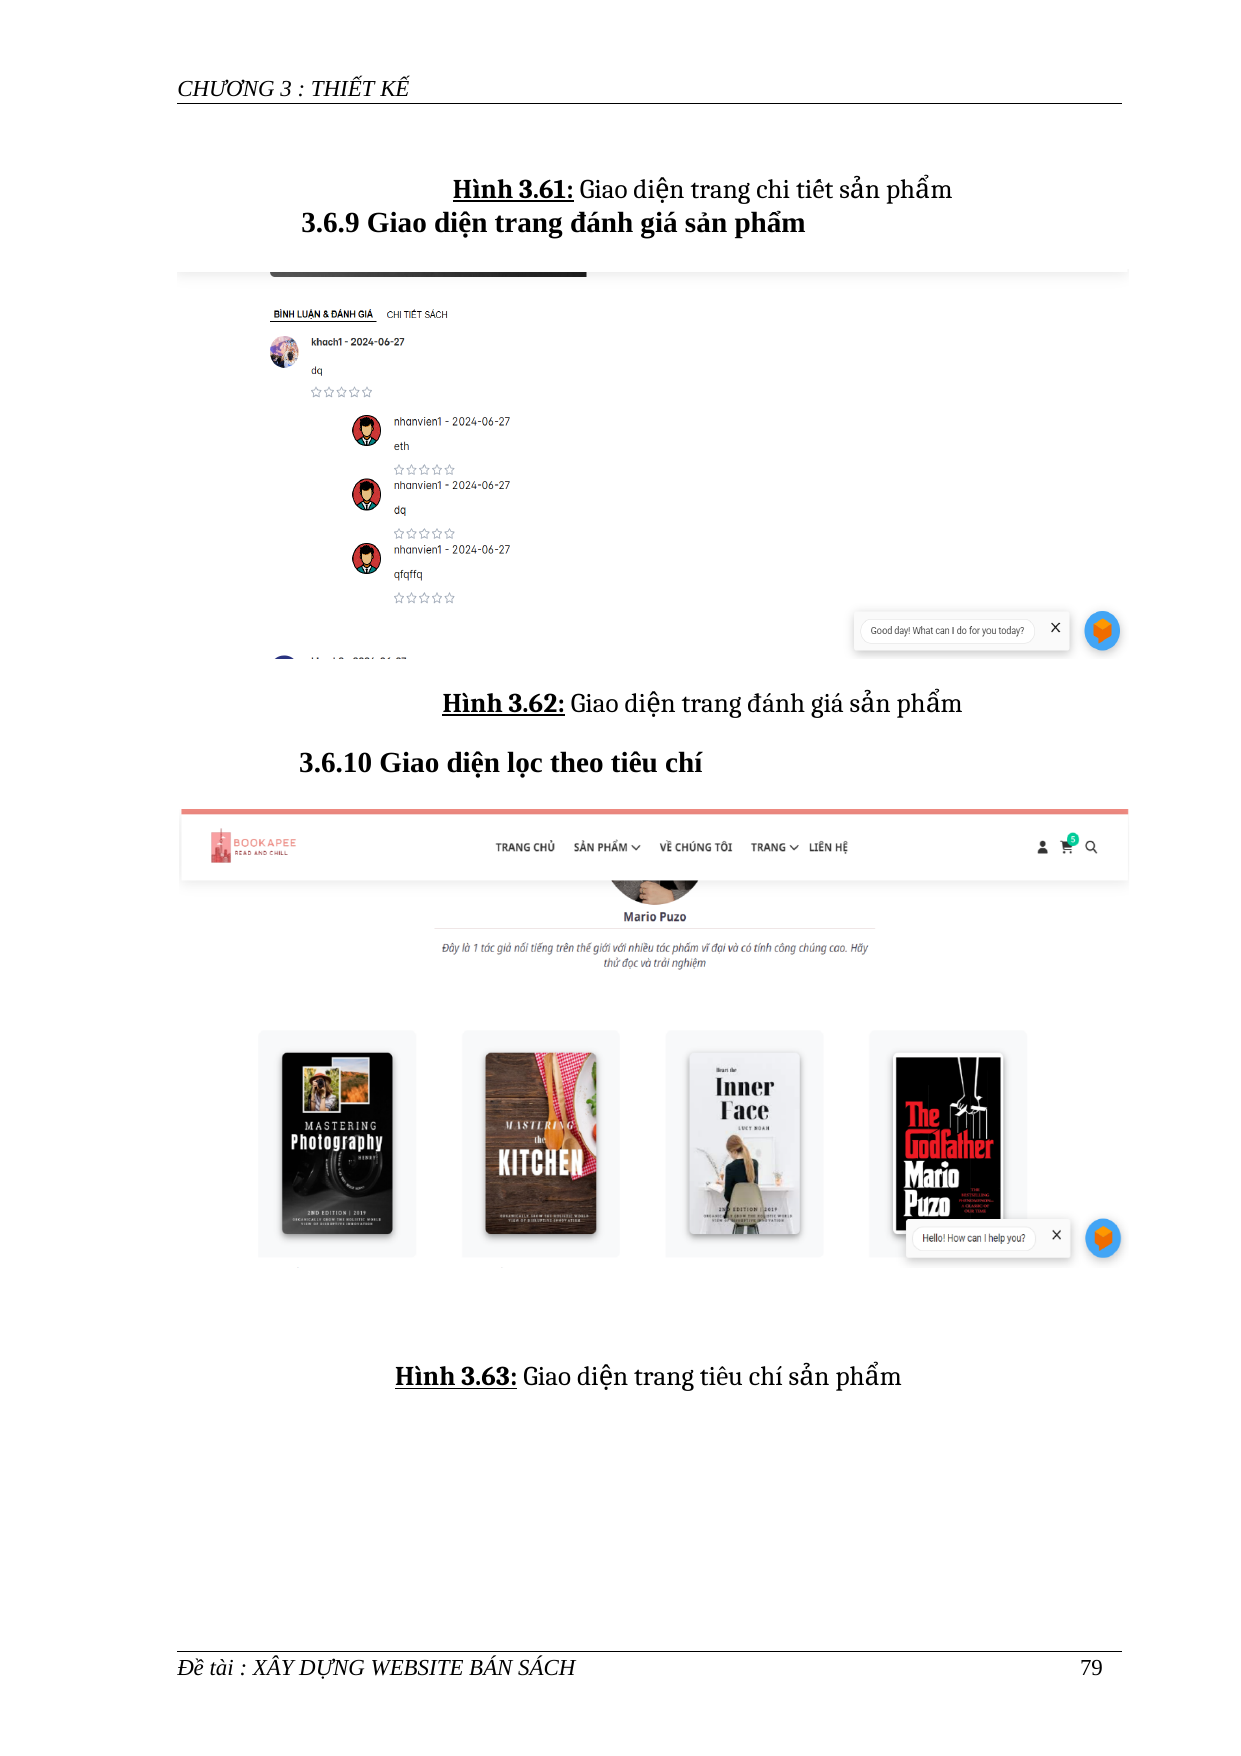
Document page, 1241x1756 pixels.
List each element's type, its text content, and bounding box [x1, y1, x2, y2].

picture [177, 269, 1129, 659]
picture [179, 809, 1130, 1268]
text 3.6.10 Giao diện lọc theo tiêu chí [177, 746, 1122, 779]
text 3.6.9 Giao diện trang đánh giá sản phẩm [177, 157, 1122, 238]
